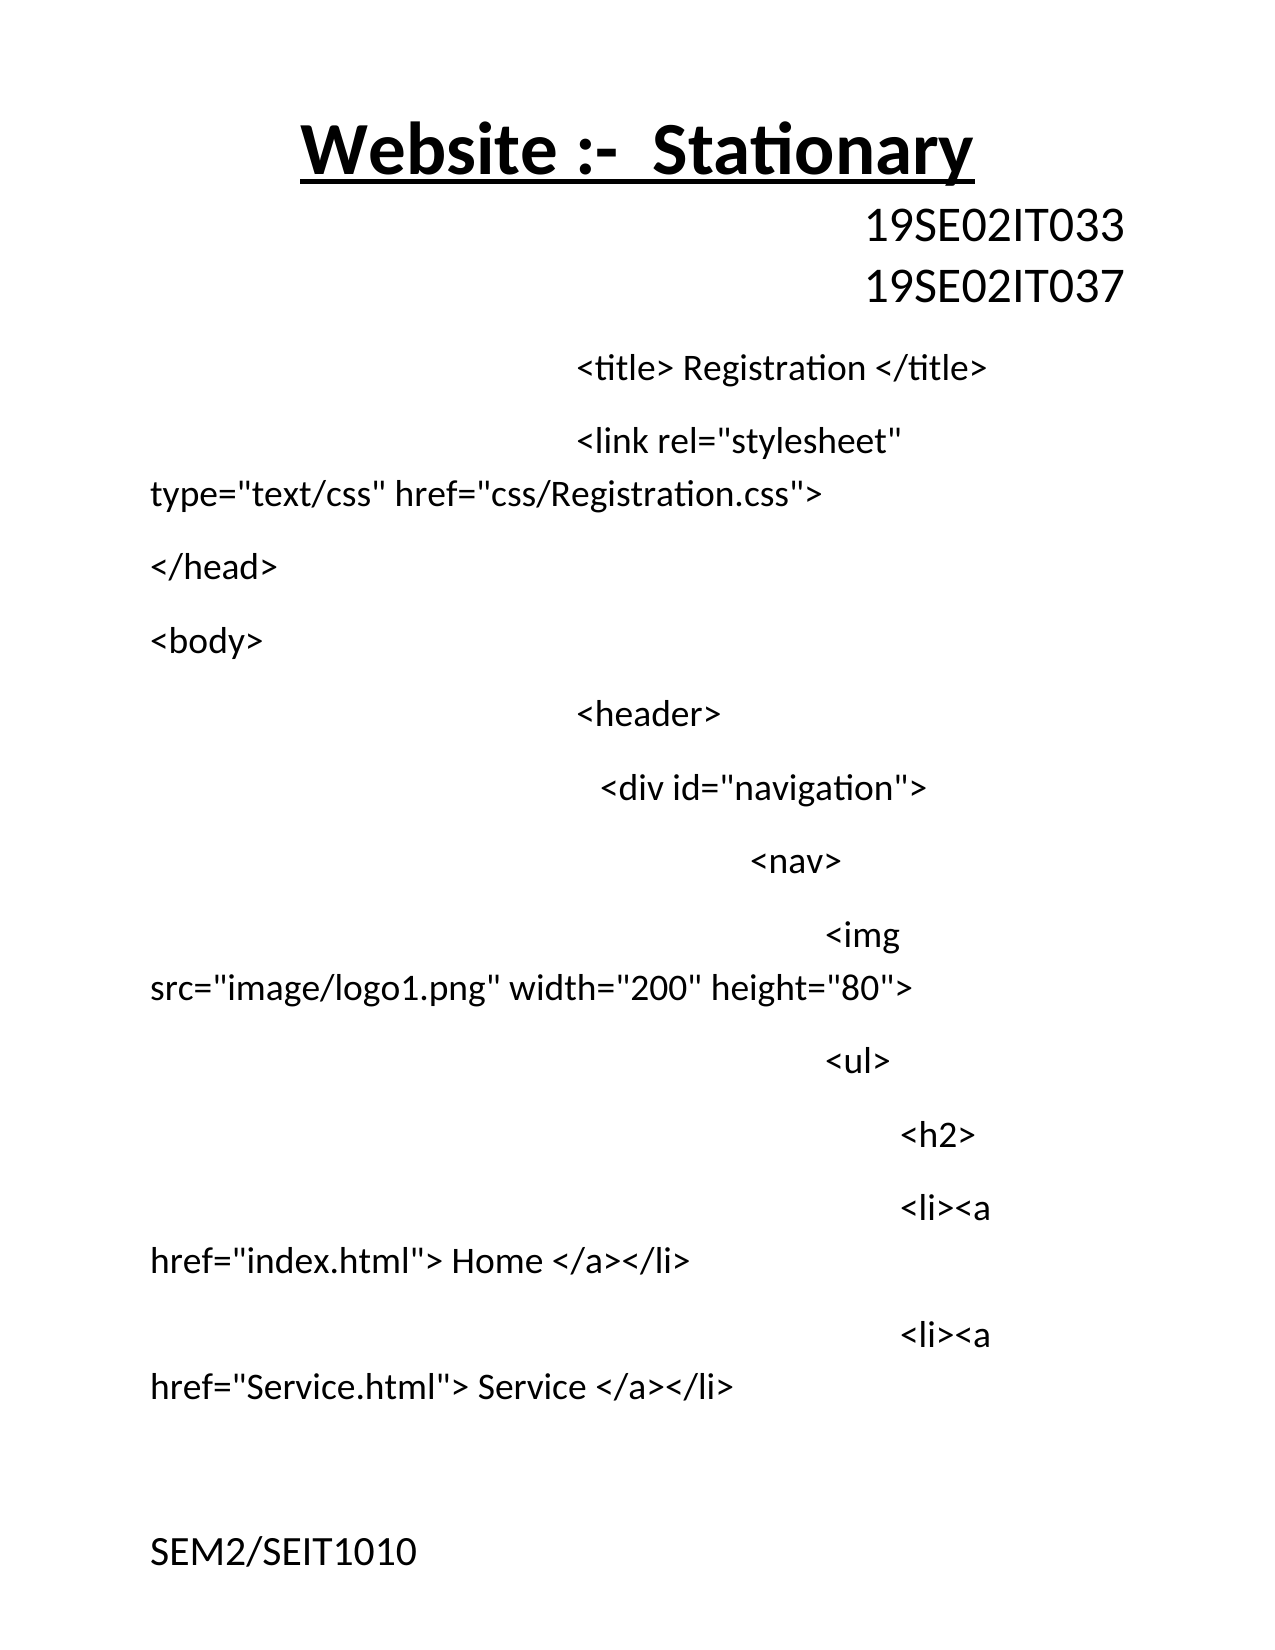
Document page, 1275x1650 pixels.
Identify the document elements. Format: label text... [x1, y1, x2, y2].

text <img src="image/logo1.png" width="200" height="80"> [150, 911, 1125, 1009]
text <body> [150, 617, 1125, 663]
text <ul> [150, 1037, 1125, 1083]
text </head> [150, 543, 1125, 589]
text <h2> [150, 1111, 1125, 1157]
text <div id="navigation"> [150, 764, 1125, 810]
text <li><a href="Service.html"> Service </a></li> [150, 1311, 1125, 1409]
text <link rel="stylesheet" type="text/css" href="css/Registration.css"> [150, 417, 1125, 516]
text <nav> [150, 837, 1125, 883]
text <header> [150, 690, 1125, 736]
text <li><a href="index.html"> Home </a></li> [150, 1184, 1125, 1283]
text <title> Registration </title> [150, 343, 1125, 389]
